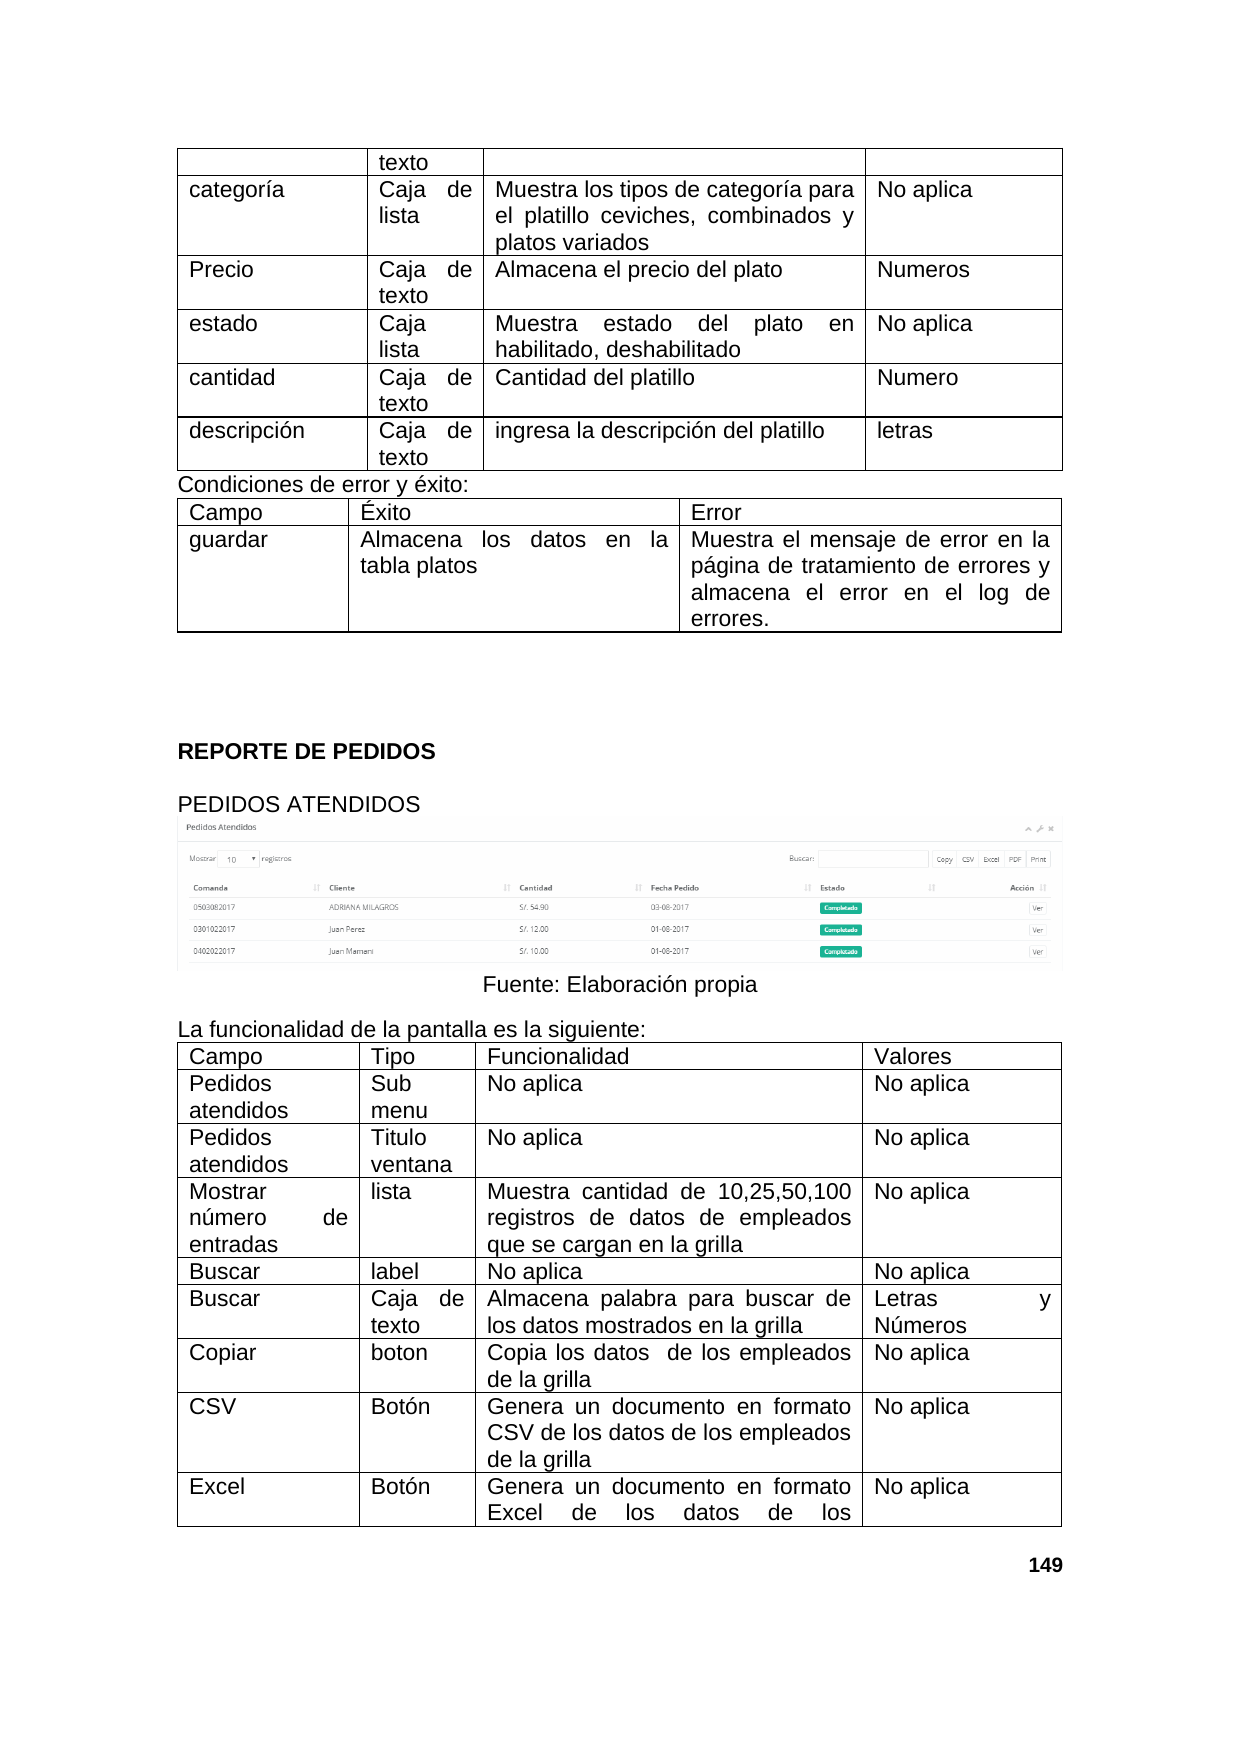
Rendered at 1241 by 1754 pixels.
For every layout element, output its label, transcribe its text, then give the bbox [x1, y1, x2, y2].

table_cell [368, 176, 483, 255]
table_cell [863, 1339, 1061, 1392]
picture [177, 816, 1063, 971]
text REPORTE DE PEDIDOS [177, 738, 1063, 764]
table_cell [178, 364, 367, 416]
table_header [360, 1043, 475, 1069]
text La funcionalidad de la pantalla es la siguiente: [177, 1016, 1063, 1042]
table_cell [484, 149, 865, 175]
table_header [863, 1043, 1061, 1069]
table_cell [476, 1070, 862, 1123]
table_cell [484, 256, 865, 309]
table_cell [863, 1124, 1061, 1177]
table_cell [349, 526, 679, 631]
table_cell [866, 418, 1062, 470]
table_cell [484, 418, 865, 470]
text PEDIDOS ATENDIDOS [177, 791, 1063, 816]
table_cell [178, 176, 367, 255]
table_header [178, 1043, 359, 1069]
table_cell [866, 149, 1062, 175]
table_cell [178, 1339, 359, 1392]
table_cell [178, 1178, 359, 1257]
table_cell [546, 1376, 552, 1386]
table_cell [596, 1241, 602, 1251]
text Condiciones de error y éxito: [177, 471, 1063, 497]
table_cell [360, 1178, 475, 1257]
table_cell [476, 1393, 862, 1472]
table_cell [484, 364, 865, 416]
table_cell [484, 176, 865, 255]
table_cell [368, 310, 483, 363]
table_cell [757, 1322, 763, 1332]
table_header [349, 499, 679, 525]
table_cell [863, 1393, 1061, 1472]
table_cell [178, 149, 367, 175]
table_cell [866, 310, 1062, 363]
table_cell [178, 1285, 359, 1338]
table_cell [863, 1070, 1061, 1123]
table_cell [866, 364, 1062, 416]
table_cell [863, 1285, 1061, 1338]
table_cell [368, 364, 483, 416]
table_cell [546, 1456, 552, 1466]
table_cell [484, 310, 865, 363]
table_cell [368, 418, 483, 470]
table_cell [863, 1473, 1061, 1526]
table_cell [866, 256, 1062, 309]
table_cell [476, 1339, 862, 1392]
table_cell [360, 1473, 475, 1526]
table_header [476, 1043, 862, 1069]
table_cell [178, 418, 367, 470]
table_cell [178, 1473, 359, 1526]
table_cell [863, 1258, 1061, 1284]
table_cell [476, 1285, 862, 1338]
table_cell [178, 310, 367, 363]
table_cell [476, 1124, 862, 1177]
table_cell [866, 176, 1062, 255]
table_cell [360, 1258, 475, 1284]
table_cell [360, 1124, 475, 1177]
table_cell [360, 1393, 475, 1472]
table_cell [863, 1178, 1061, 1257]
text Fuente: Elaboración propia [177, 971, 1063, 997]
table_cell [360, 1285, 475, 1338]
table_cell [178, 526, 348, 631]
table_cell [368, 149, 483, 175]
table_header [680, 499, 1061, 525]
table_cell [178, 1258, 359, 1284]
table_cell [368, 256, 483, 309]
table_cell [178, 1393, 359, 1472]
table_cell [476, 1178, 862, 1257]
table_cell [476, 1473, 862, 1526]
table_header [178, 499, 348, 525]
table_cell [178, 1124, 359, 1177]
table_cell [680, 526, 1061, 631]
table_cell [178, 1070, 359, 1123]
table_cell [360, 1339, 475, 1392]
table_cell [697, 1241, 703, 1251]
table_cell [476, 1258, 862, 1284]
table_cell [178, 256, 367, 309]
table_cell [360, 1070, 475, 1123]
